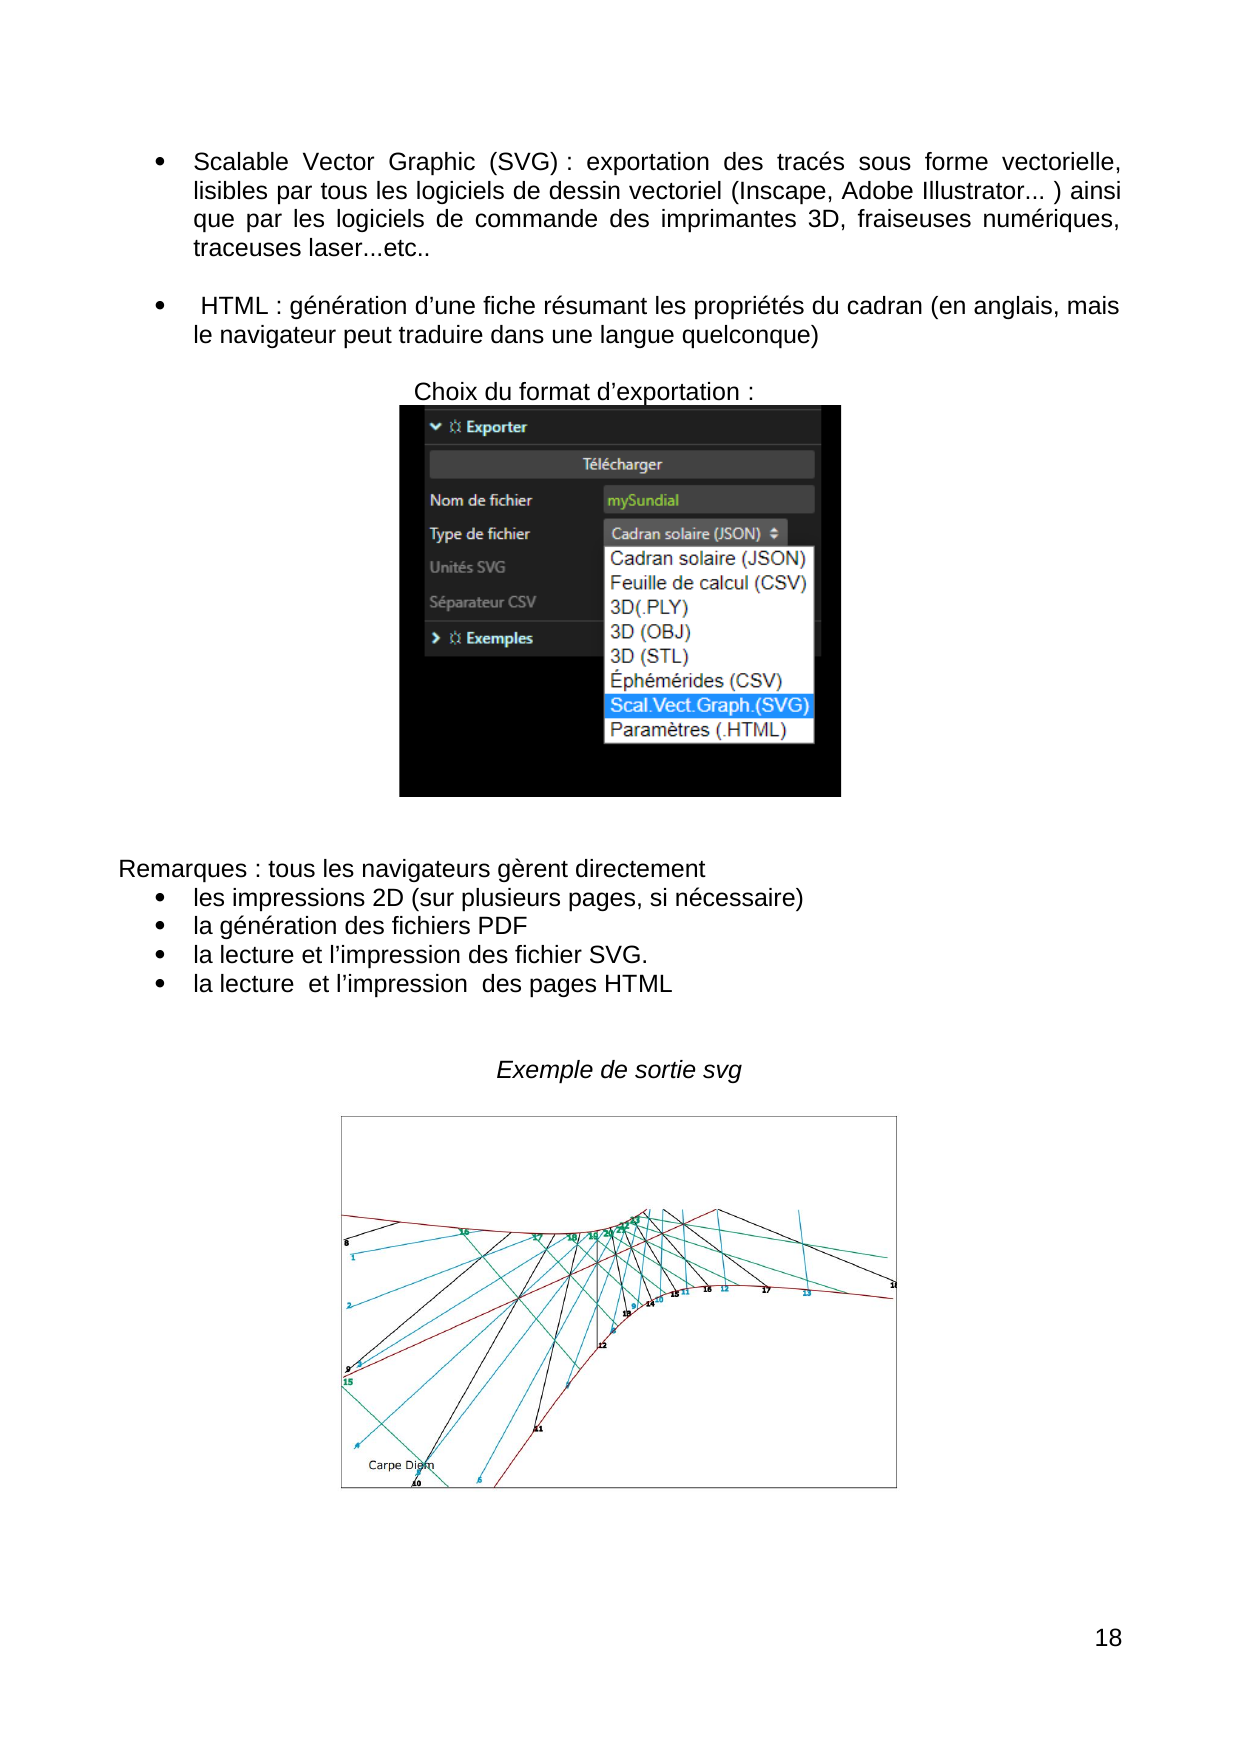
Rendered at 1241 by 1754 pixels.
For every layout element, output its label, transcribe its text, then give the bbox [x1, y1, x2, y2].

list les impressions 2D (sur plusieurs pages, si nécessaire) [156, 882, 1122, 911]
picture [399, 405, 842, 797]
list HTML : génération d’une fiche résumant les propriétés du cadran (en anglais, mais le navigateur peut traduire dans une langue quelconque) [156, 291, 1122, 348]
picture [337, 1112, 903, 1495]
list Scalable Vector Graphic (SVG) : exportation des tracés sous forme vectorielle, lisibles par tous les logiciels de dessin vectoriel (Inscape, Adobe Illustrator... ) ainsi que par les logiciels de commande des imprimantes 3D, fraiseuses numériques, traceuses laser...etc.. [156, 147, 1122, 262]
list la lecture et l’impression des pages HTML [156, 969, 1122, 998]
text Choix du format d’exportation : [193, 377, 1122, 406]
text Remarques : tous les navigateurs gèrent directement [118, 854, 1122, 882]
list la lecture et l’impression des fichier SVG. [156, 940, 1122, 969]
list la génération des fichiers PDF [156, 911, 1122, 940]
text Exemple de sortie svg [118, 1055, 1122, 1084]
